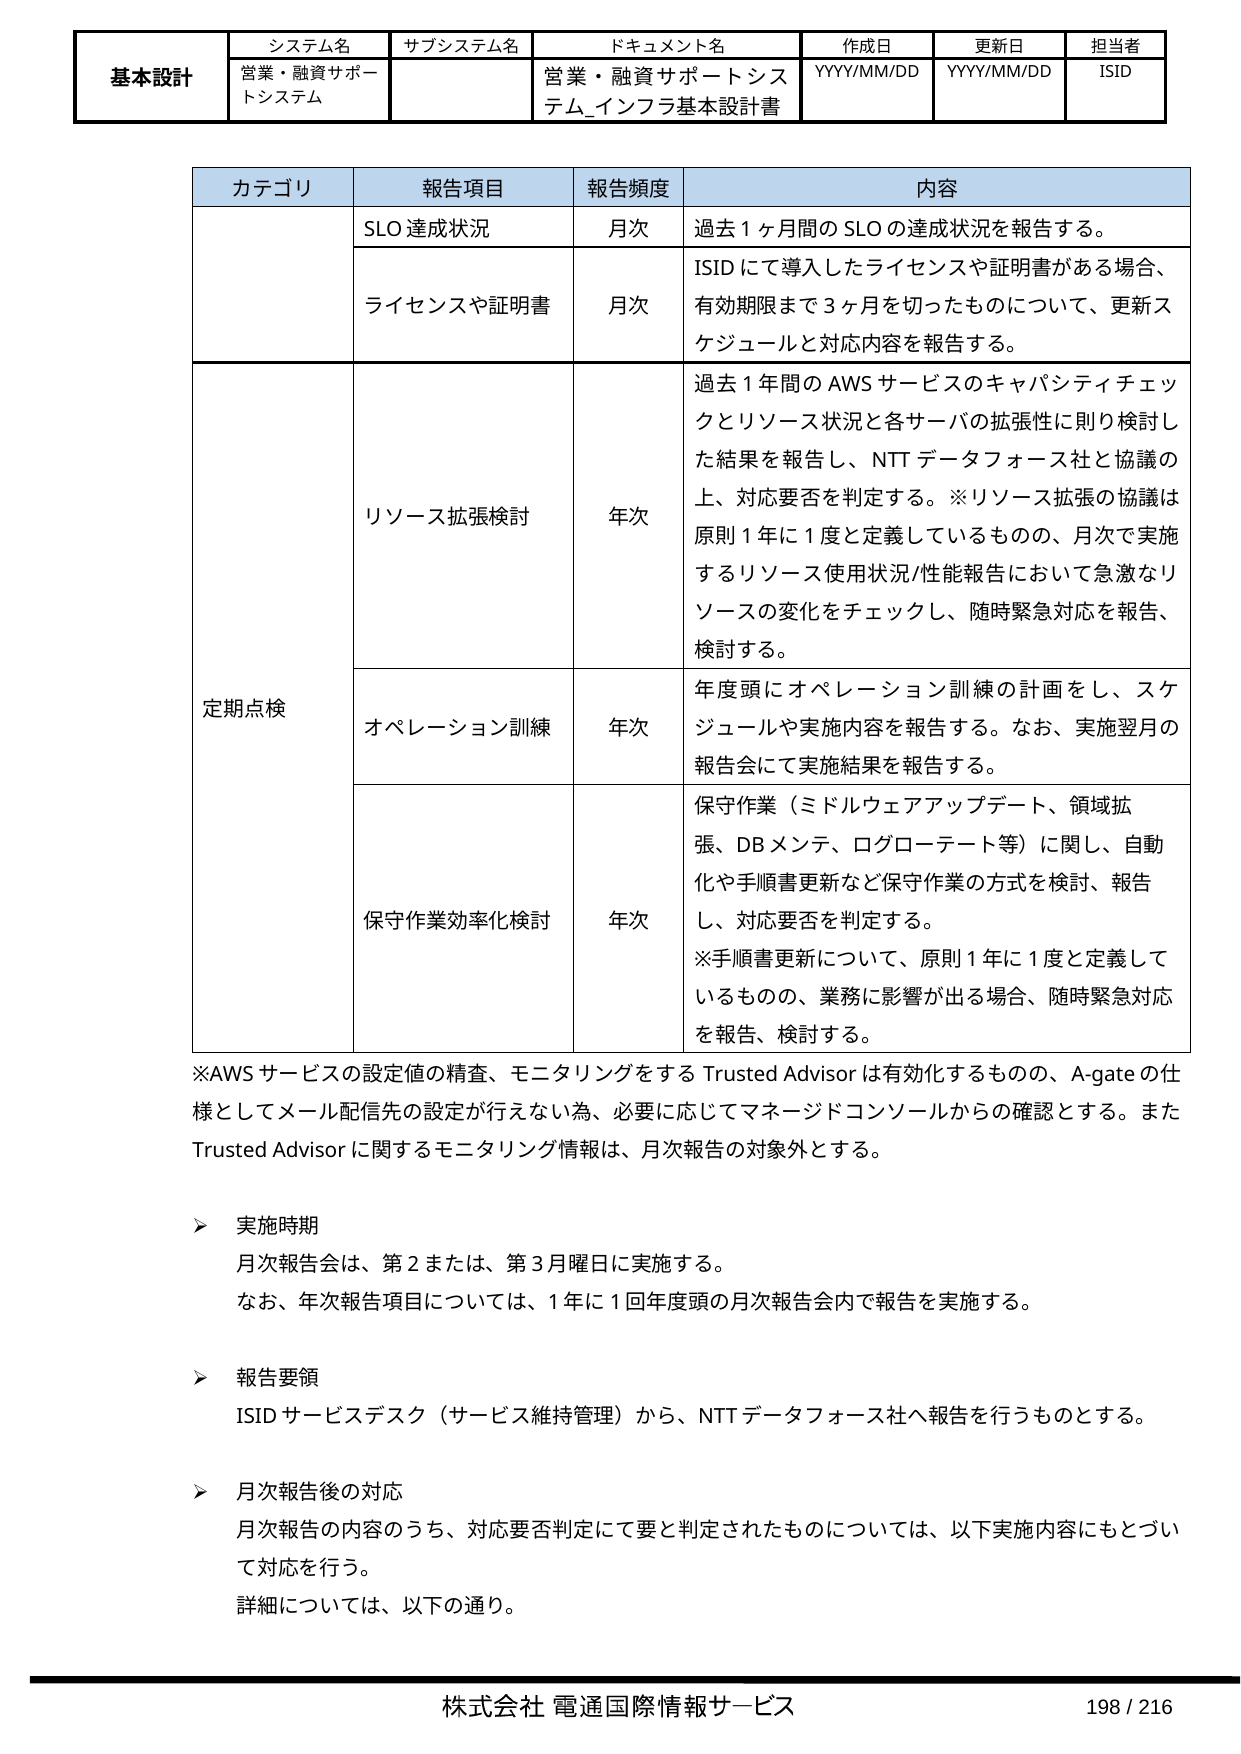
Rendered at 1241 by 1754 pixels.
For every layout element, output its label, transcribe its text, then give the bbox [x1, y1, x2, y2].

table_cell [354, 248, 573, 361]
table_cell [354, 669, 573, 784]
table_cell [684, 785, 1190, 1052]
picture [442, 1694, 794, 1718]
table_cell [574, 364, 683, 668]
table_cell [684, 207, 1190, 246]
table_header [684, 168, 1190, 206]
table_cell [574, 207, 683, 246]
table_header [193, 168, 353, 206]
list 月次報告の内容のうち、対応要否判定にて要と判定されたものについては、以下実施内容にもとづいて対応を行う。 [236, 1509, 1181, 1585]
list 詳細については、以下の通り。 [236, 1585, 1181, 1623]
list 月次報告会は、第2または、第3月曜日に実施する。 [236, 1243, 1181, 1281]
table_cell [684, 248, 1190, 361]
list ISIDサービスデスク（サービス維持管理）から、NTTデータフォース社へ報告を行うものとする。 [236, 1395, 1181, 1433]
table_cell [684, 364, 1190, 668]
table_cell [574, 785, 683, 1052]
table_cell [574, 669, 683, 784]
text ※AWSサービスの設定値の精査、モニタリングをするTrusted Advisorは有効化するものの、A-gateの仕様としてメール配信先の設定が行えない為、必要に応じてマネージドコンソールからの確認とする。またTrusted Advisorに関するモニタリング情報は、月次報告の対象外とする。 [192, 1053, 1181, 1167]
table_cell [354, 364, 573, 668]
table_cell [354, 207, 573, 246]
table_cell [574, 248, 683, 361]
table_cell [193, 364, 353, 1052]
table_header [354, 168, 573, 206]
list 月次報告後の対応 [192, 1471, 1181, 1509]
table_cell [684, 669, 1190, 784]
list なお、年次報告項目については、1年に1回年度頭の月次報告会内で報告を実施する。 [236, 1281, 1181, 1319]
list 実施時期 [192, 1205, 1181, 1243]
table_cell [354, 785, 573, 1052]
list 報告要領 [192, 1357, 1181, 1395]
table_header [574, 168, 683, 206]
